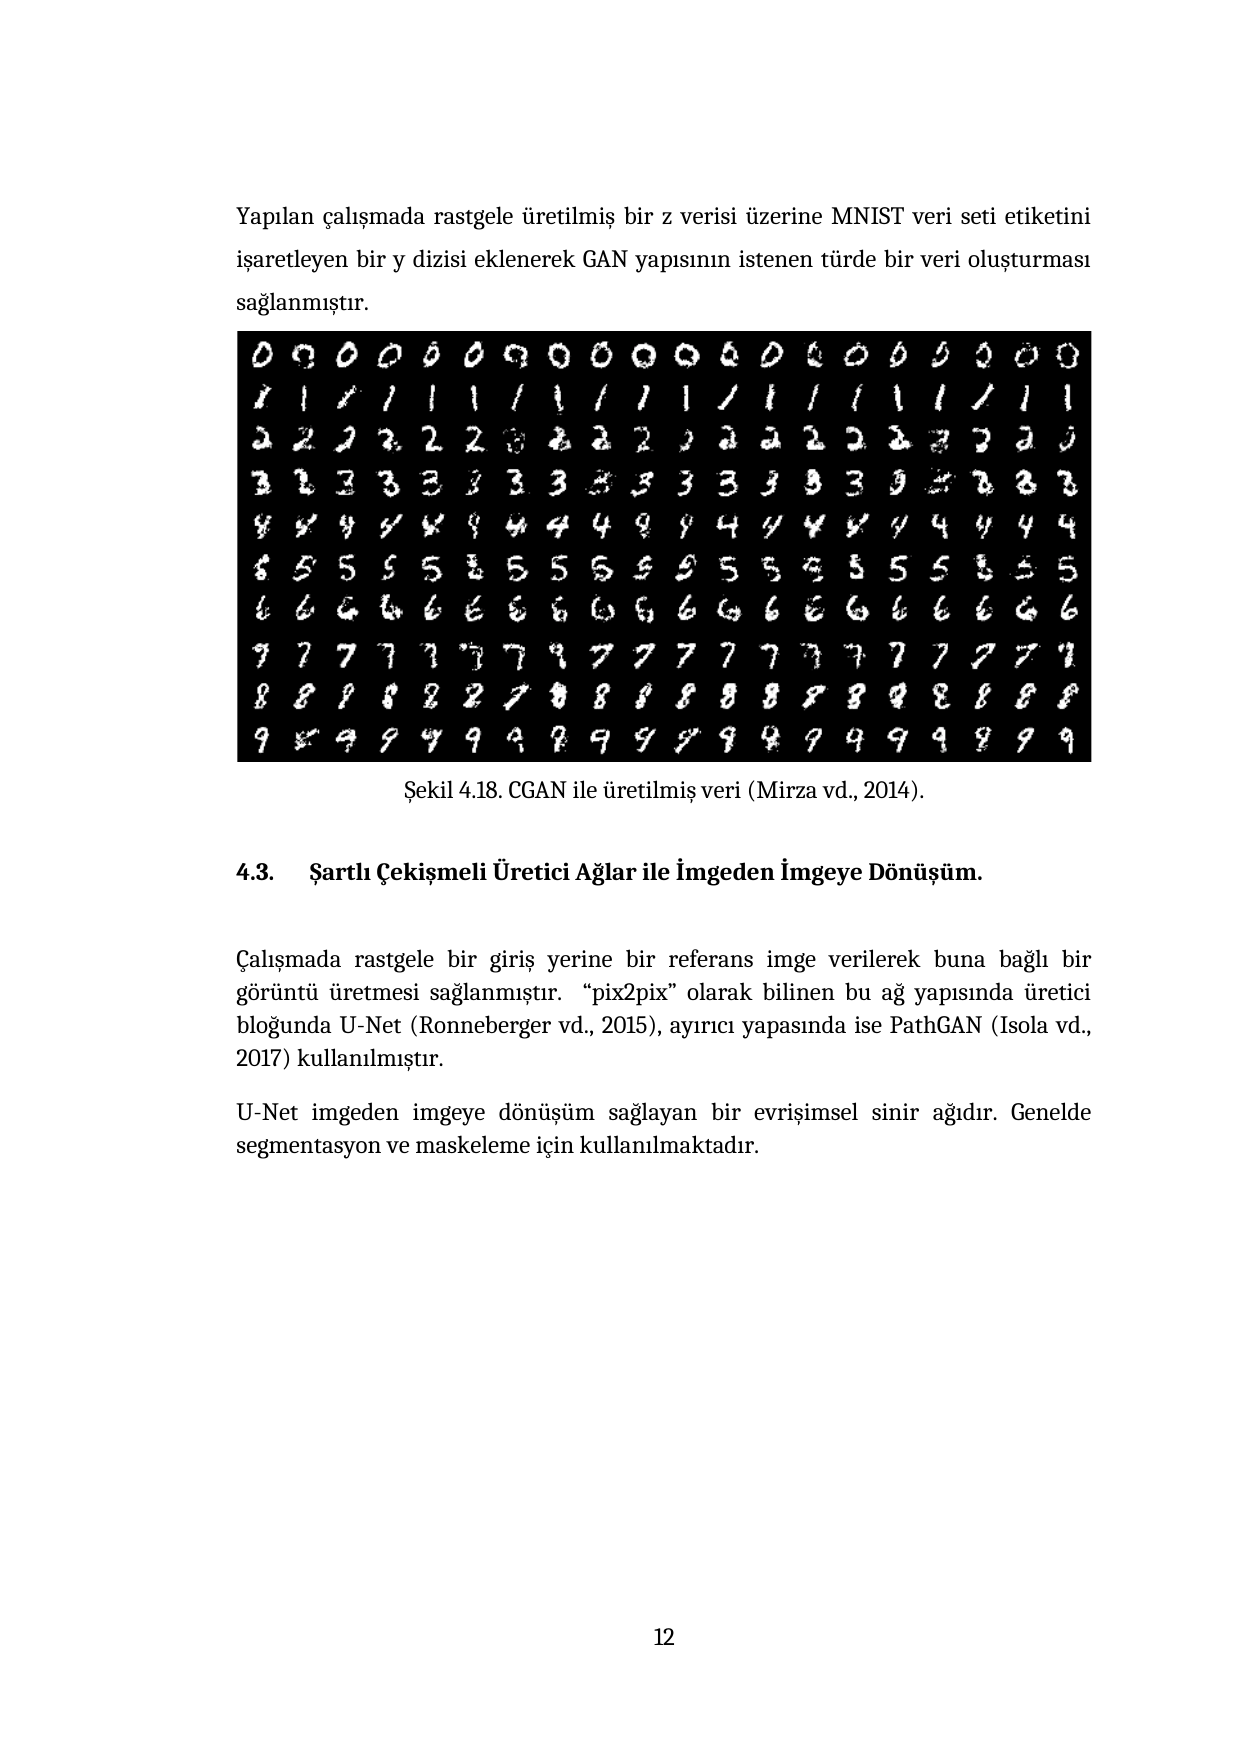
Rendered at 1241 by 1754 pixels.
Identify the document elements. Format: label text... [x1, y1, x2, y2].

text Yapılan çalışmada rastgele üretilmiş bir z verisi üzerine MNIST veri seti etiketini işaretleyen bir y dizisi eklenerek GAN yapısının istenen türde bir veri oluşturması sağlanmıştır. [236, 202, 1092, 317]
text U-Net imgeden imgeye dönüşüm sağlayan bir evrişimsel sinir ağıdır. Genelde segmentasyon ve maskeleme için kullanılmaktadır. [236, 1098, 1092, 1160]
subtitle Şartlı Çekişmeli Üretici Ağlar ile İmgeden İmgeye Dönüşüm. [236, 858, 1092, 887]
text Çalışmada rastgele bir giriş yerine bir referans imge verilerek buna bağlı bir görüntü üretmesi sağlanmıştır. “pix2pix” olarak bilinen bu ağ yapısında üretici bloğunda U-Net (Ronneberger vd., 2015), ayırıcı yapasında ise PathGAN (Isola vd., 2017) kullanılmıştır. [236, 945, 1092, 1073]
picture [237, 331, 1092, 762]
text Şekil .. CGAN ile üretilmiş veri (Mirza vd., 2014). [236, 776, 1092, 804]
